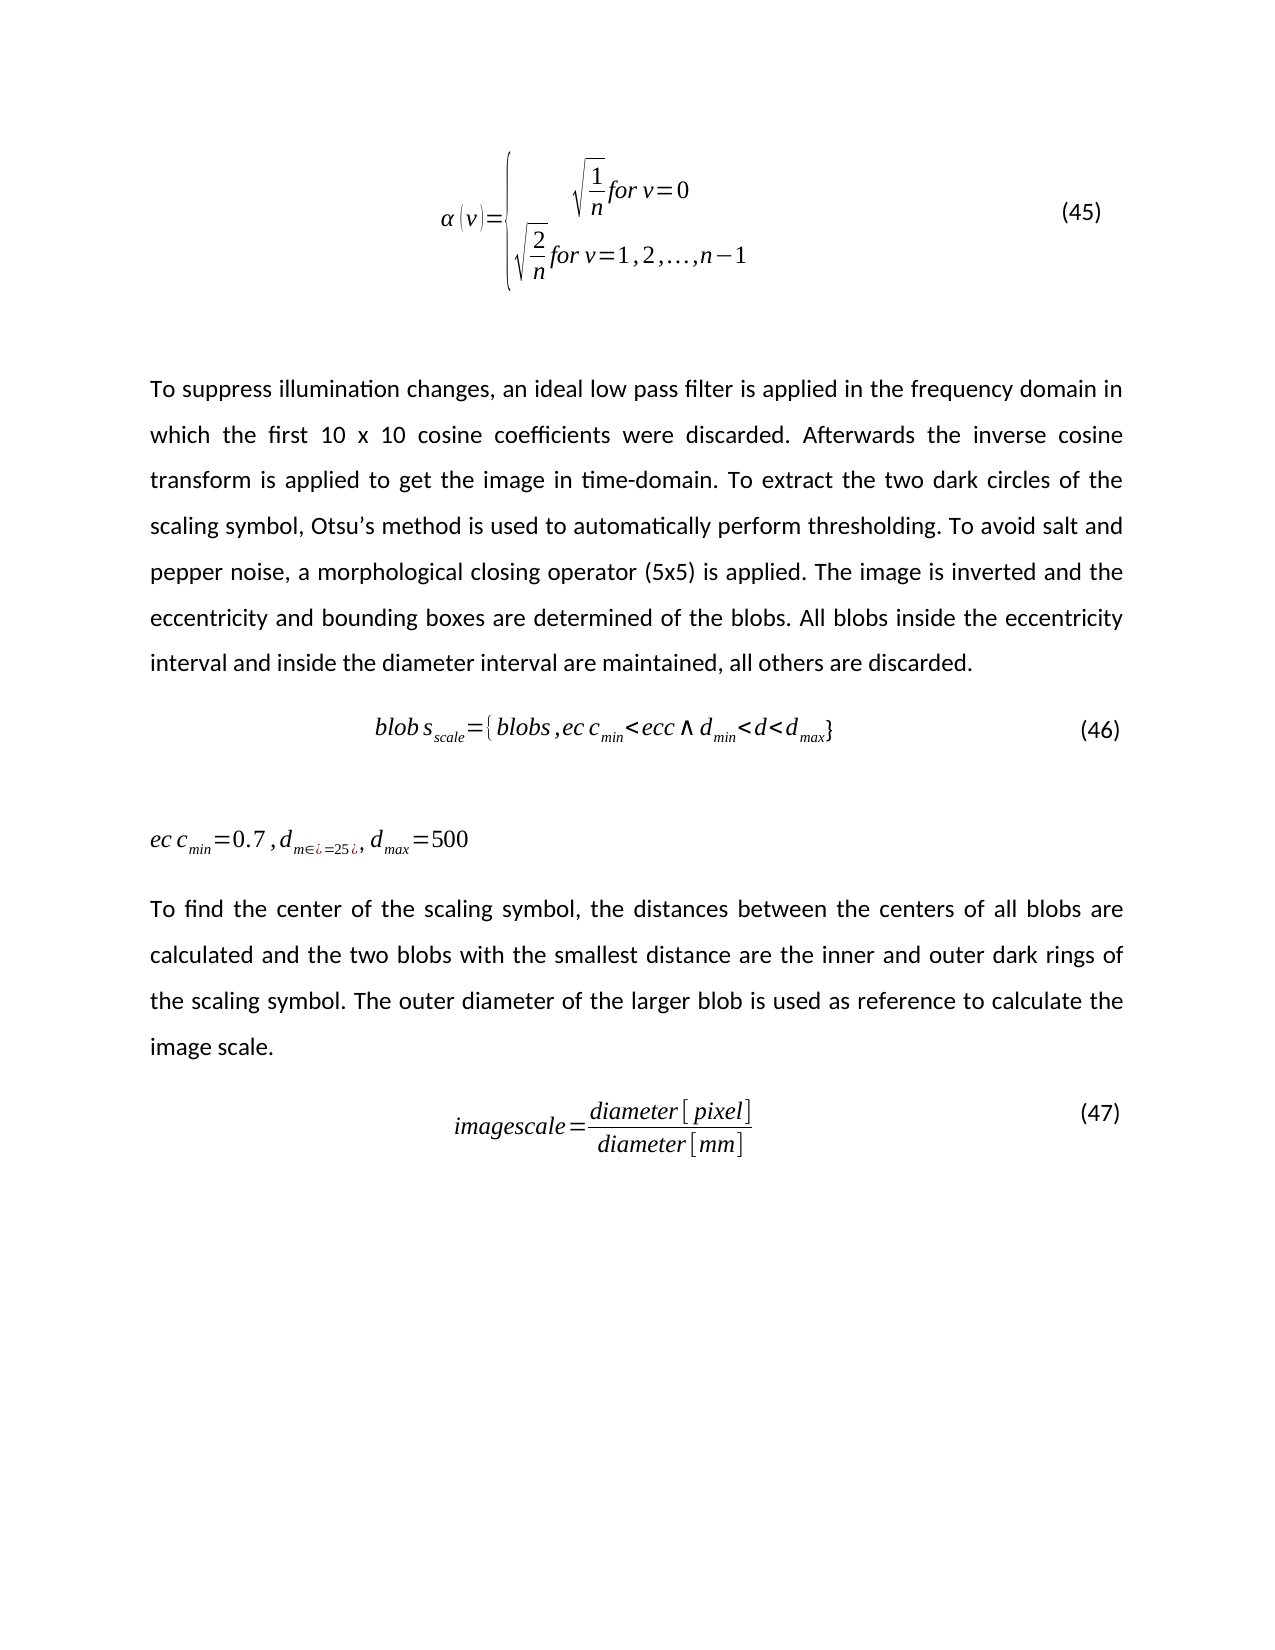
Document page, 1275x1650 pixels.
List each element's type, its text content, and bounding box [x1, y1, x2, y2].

table_header [139, 150, 1050, 306]
text , [150, 826, 1125, 857]
table_header } [139, 714, 1069, 759]
table_header [139, 1097, 1069, 1172]
text To suppress illumination changes, an ideal low pass filter is applied in the frequency domain in which the first 10 x 10 cosine coefficients were discarded. Afterwards the inverse cosine transform is applied to get the image in time-domain. To extract the two dark circles of the scaling symbol, Otsu’s method is used to automatically perform thresholding. To avoid salt and pepper noise, a morphological closing operator (5x5) is applied. The image is inverted and the eccentricity and bounding boxes are determined of the blobs. All blobs inside the eccentricity interval and inside the diameter interval are maintained, all others are discarded. [150, 373, 1125, 678]
text To find the center of the scaling symbol, the distances between the centers of all blobs are calculated and the two blobs with the smallest distance are the inner and outer dark rings of the scaling symbol. The outer diameter of the larger blob is used as reference to calculate the image scale. [150, 893, 1125, 1061]
